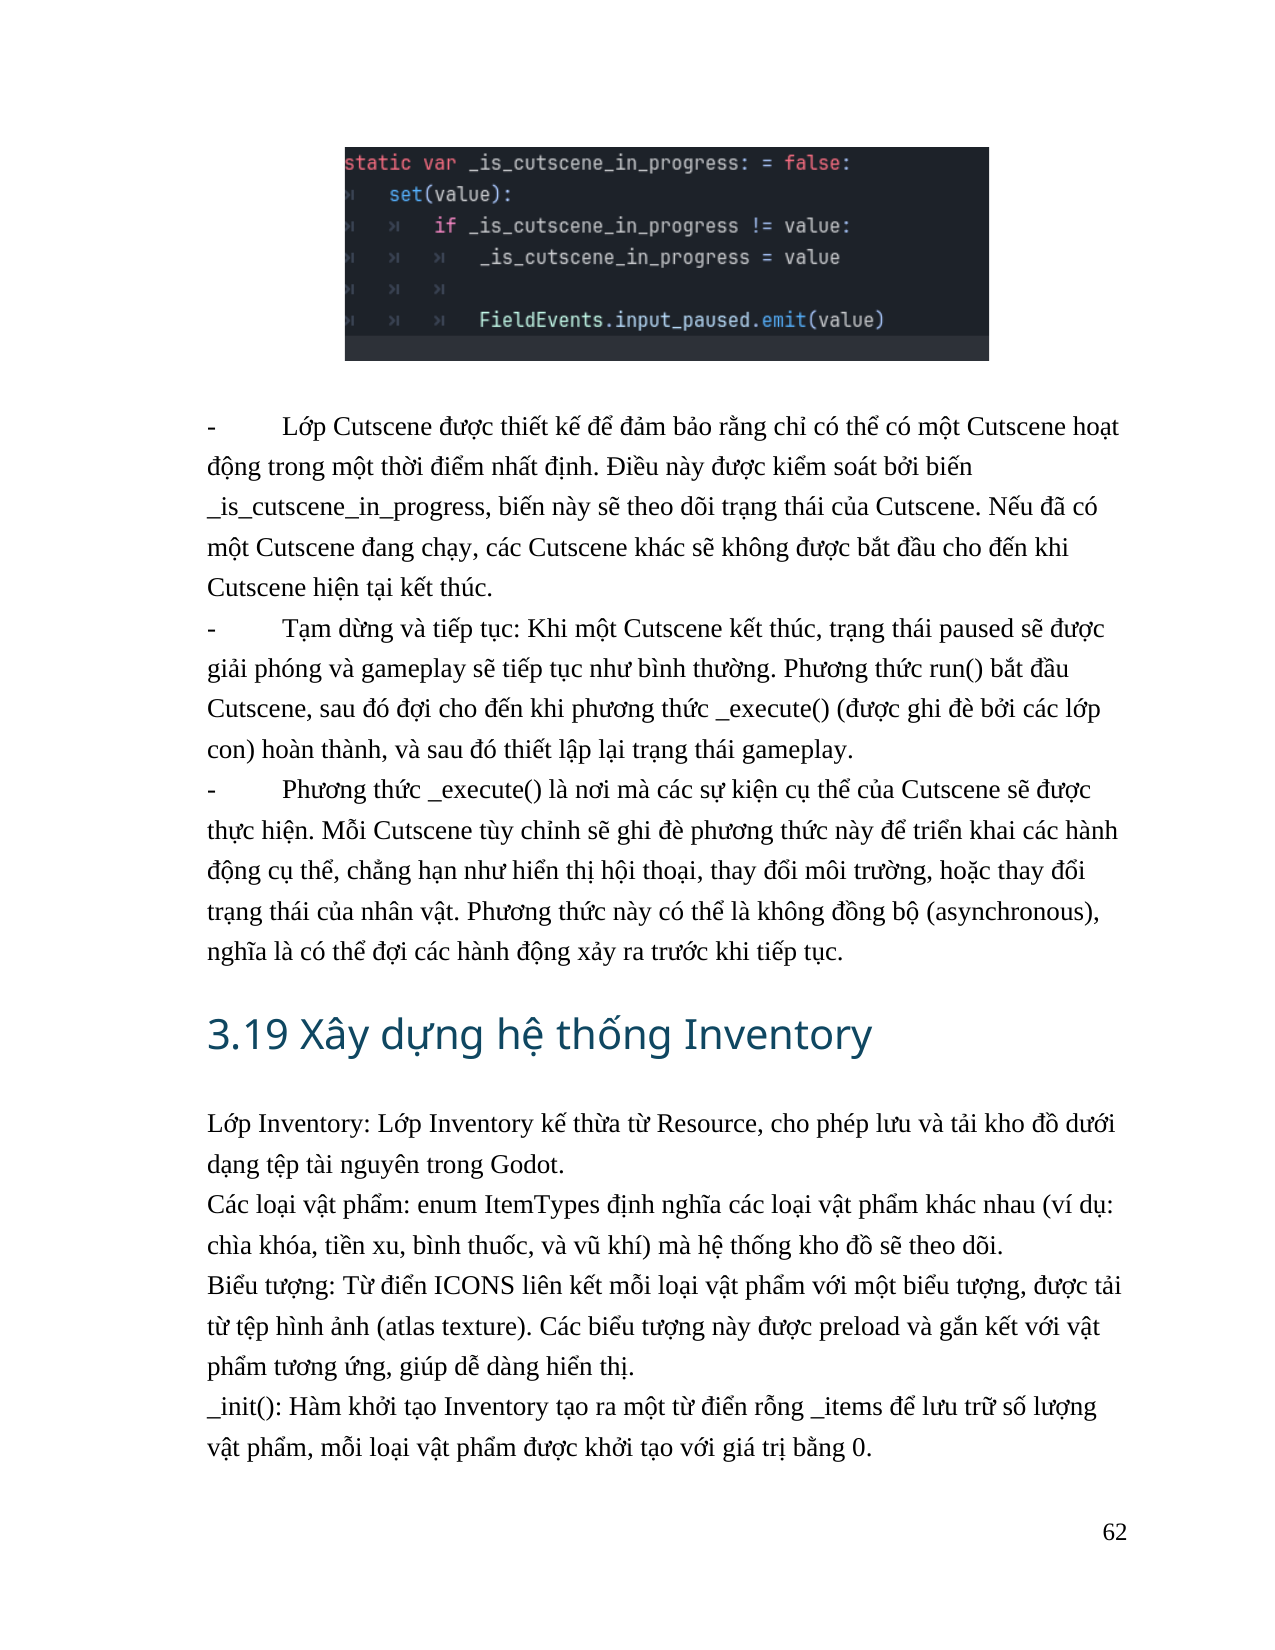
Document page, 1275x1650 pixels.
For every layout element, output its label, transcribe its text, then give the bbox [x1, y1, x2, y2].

text Các loại vật phẩm: enum ItemTypes định nghĩa các loại vật phẩm khác nhau (ví dụ: chìa khóa, tiền xu, bình thuốc, và vũ khí) mà hệ thống kho đồ sẽ theo dõi. [207, 1188, 1127, 1260]
text _init(): Hàm khởi tạo Inventory tạo ra một từ điển rỗng _items để lưu trữ số lượng vật phẩm, mỗi loại vật phẩm được khởi tạo với giá trị bằng 0. [207, 1390, 1127, 1462]
picture [344, 147, 990, 361]
text - Phương thức _execute() là nơi mà các sự kiện cụ thể của Cutscene sẽ được thực hiện. Mỗi Cutscene tùy chỉnh sẽ ghi đè phương thức này để triển khai các hành động cụ thể, chẳng hạn như hiển thị hội thoại, thay đổi môi trường, hoặc thay đổi trạng thái của nhân vật. Phương thức này có thể là không đồng bộ (asynchronous), nghĩa là có thể đợi các hành động xảy ra trước khi tiếp tục. [207, 773, 1127, 966]
subtitle 3.19 Xây dựng hệ thống Inventory [207, 1004, 1127, 1061]
text Lớp Inventory: Lớp Inventory kế thừa từ Resource, cho phép lưu và tải kho đồ dưới dạng tệp tài nguyên trong Godot. [207, 1107, 1127, 1179]
text - Tạm dừng và tiếp tục: Khi một Cutscene kết thúc, trạng thái paused sẽ được giải phóng và gameplay sẽ tiếp tục như bình thường. Phương thức run() bắt đầu Cutscene, sau đó đợi cho đến khi phương thức _execute() (được ghi đè bởi các lớp con) hoàn thành, và sau đó thiết lập lại trạng thái gameplay. [207, 612, 1127, 764]
text - Lớp Cutscene được thiết kế để đảm bảo rằng chỉ có thể có một Cutscene hoạt động trong một thời điểm nhất định. Điều này được kiểm soát bởi biến _is_cutscene_in_progress, biến này sẽ theo dõi trạng thái của Cutscene. Nếu đã có một Cutscene đang chạy, các Cutscene khác sẽ không được bắt đầu cho đến khi Cutscene hiện tại kết thúc. [207, 409, 1127, 602]
text Biểu tượng: Từ điển ICONS liên kết mỗi loại vật phẩm với một biểu tượng, được tải từ tệp hình ảnh (atlas texture). Các biểu tượng này được preload và gắn kết với vật phẩm tương ứng, giúp dễ dàng hiển thị. [207, 1269, 1127, 1381]
